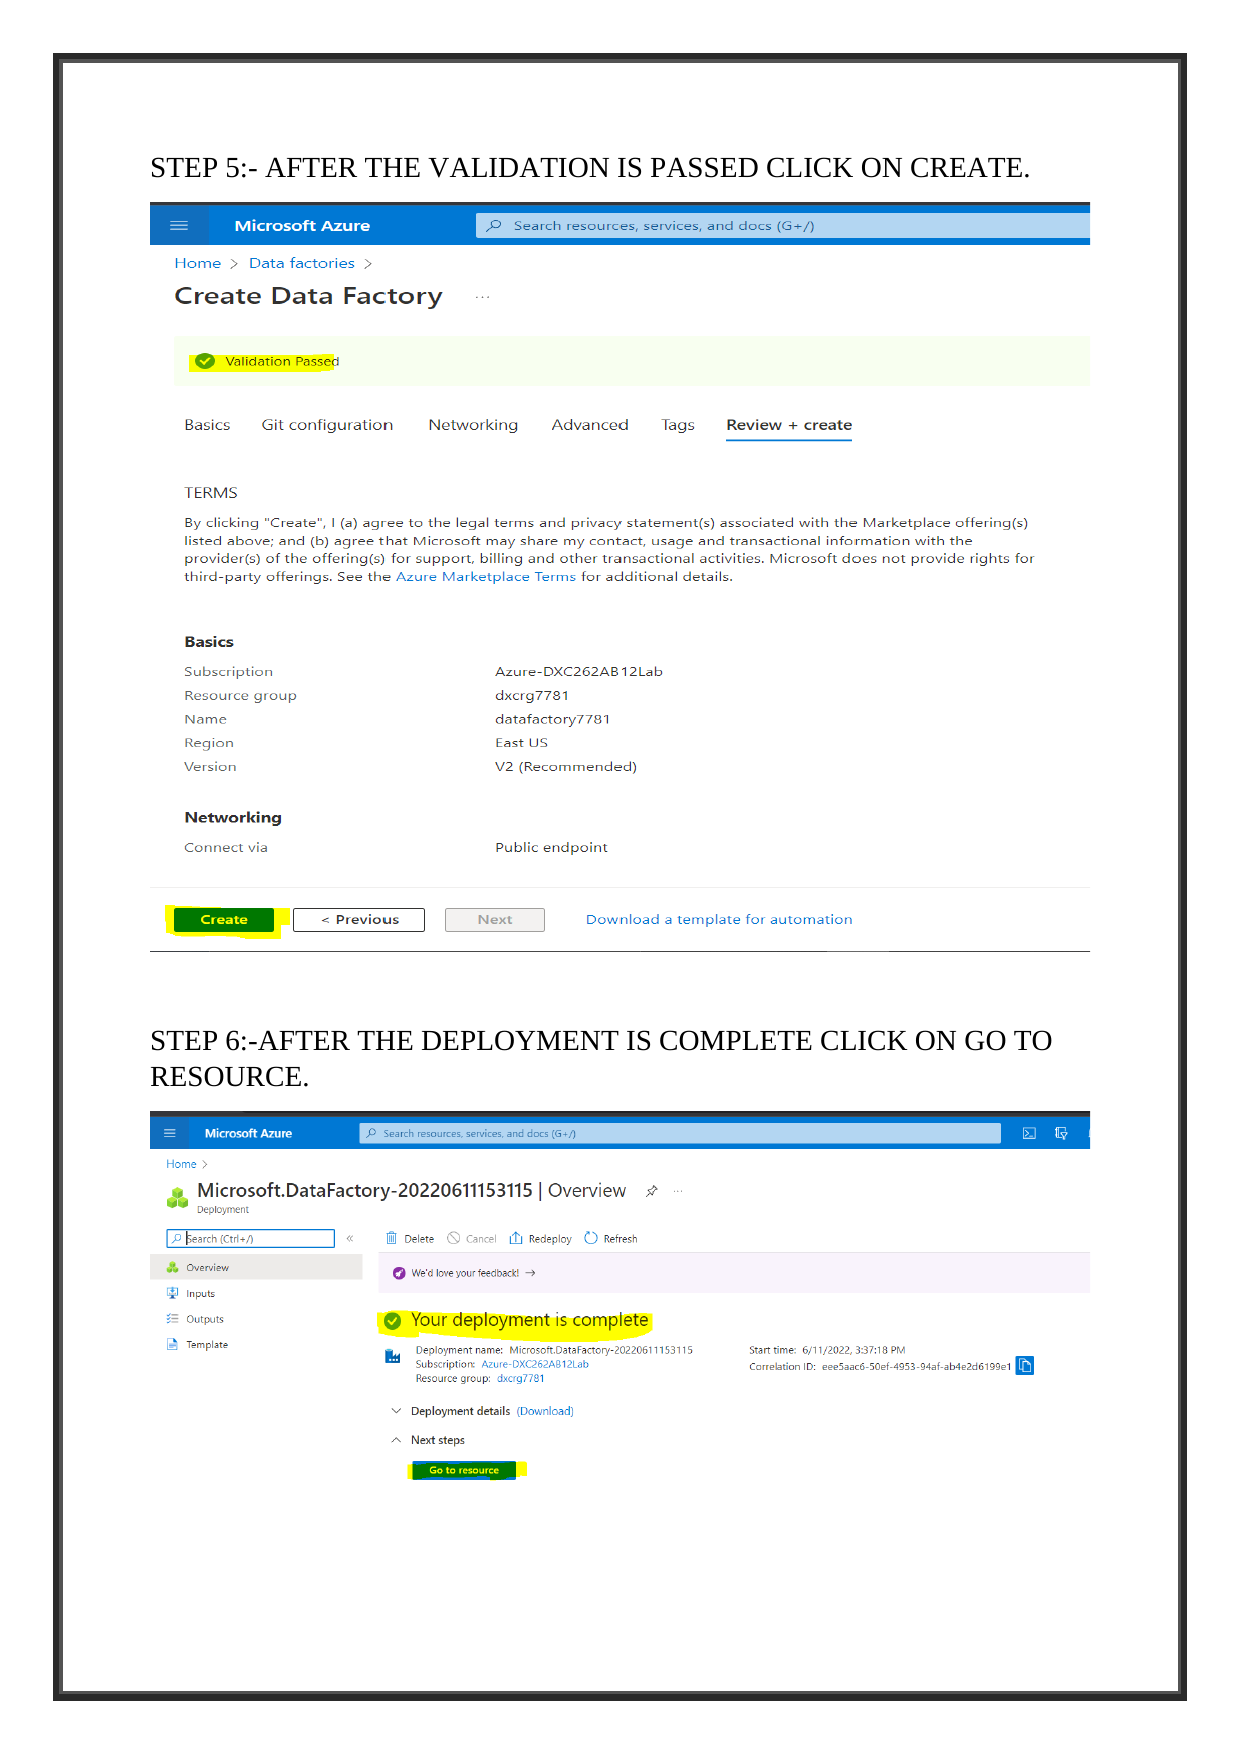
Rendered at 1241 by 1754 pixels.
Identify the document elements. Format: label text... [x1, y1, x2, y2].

text STEP 6:-AFTER THE DEPLOYMENT IS COMPLETE CLICK ON GO TO RESOURCE. [150, 1023, 1090, 1093]
picture [150, 1111, 1091, 1558]
picture [150, 202, 1091, 952]
text STEP 5:- AFTER THE VALIDATION IS PASSED CLICK ON CREATE. [150, 150, 1090, 183]
